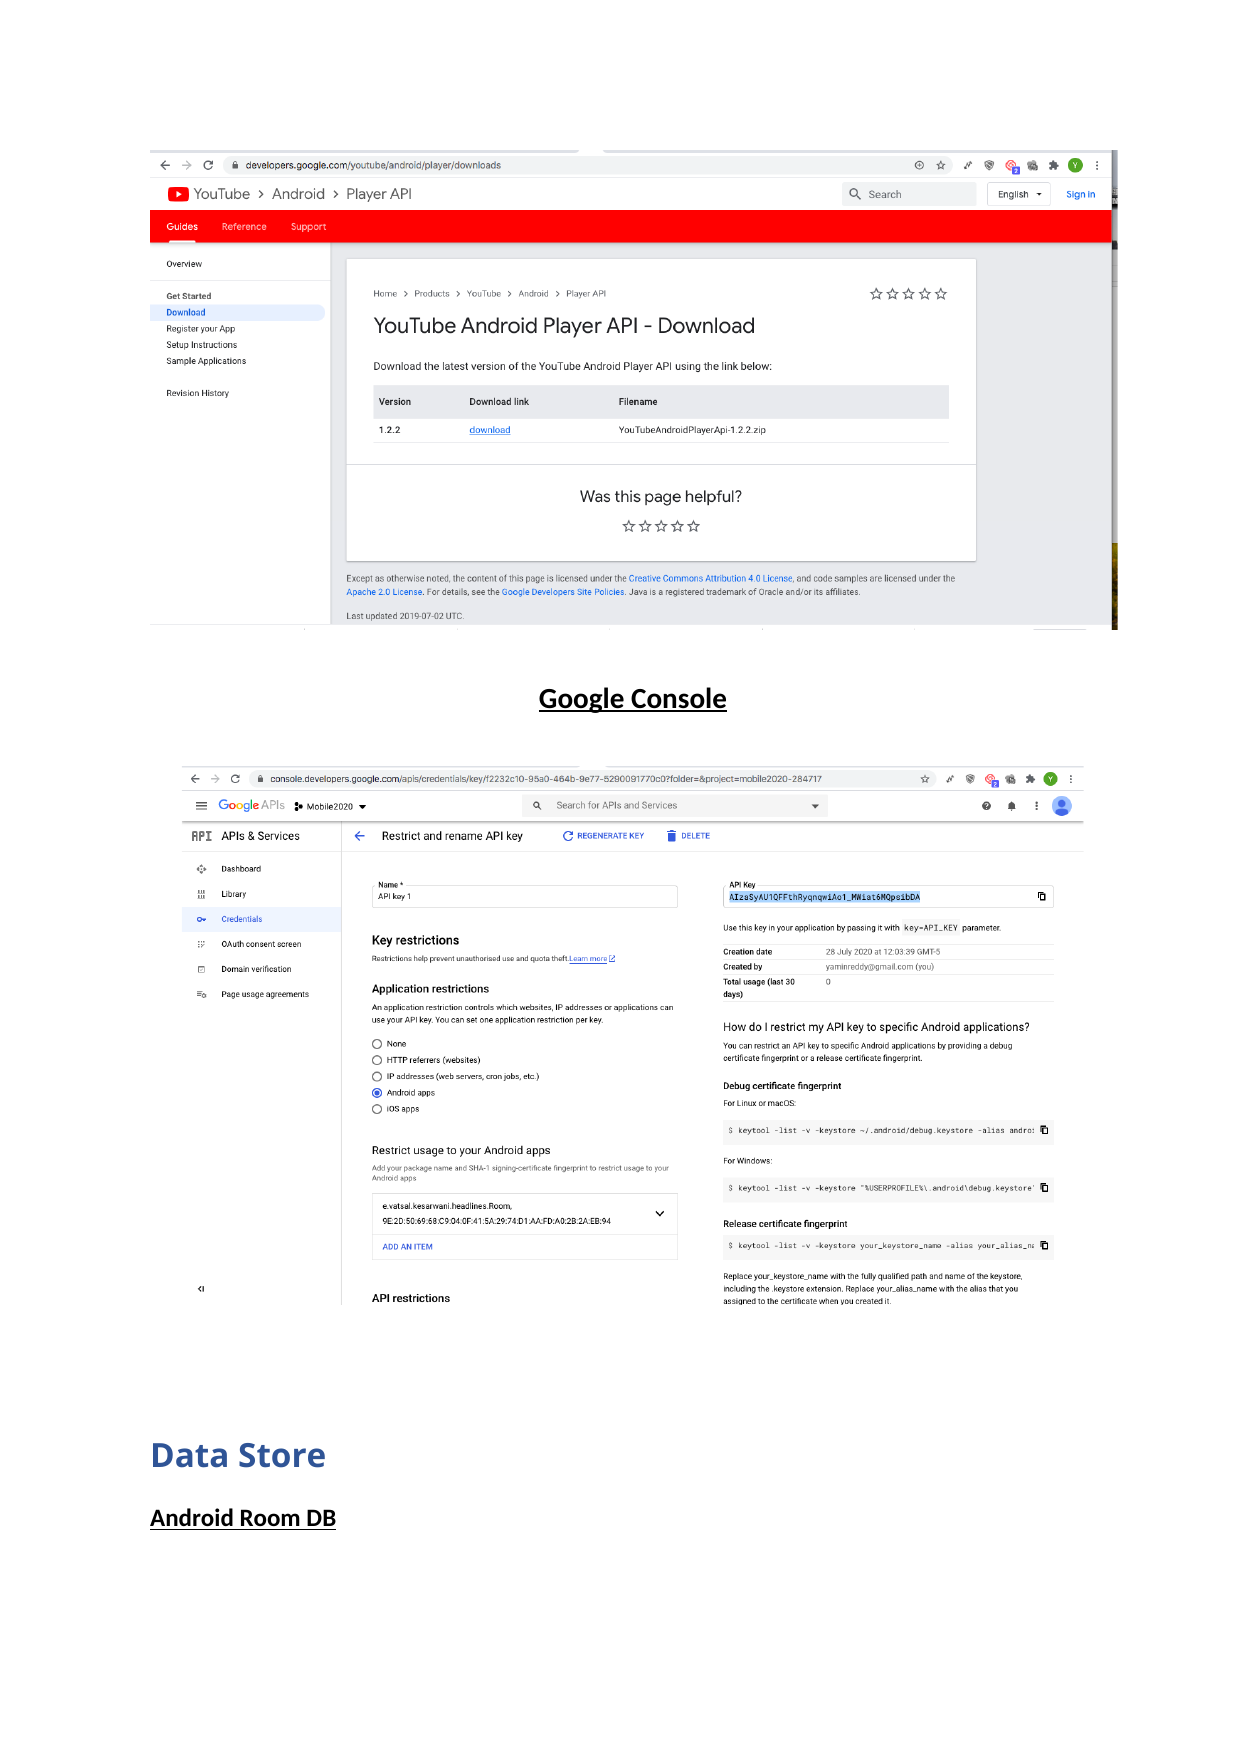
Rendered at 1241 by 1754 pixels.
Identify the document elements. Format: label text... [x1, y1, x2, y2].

subtitle Data Store [150, 1432, 1116, 1477]
text Google Console [150, 680, 1116, 716]
picture [181, 766, 1084, 1305]
picture [150, 150, 1118, 630]
text Android Room DB [150, 1502, 1116, 1533]
